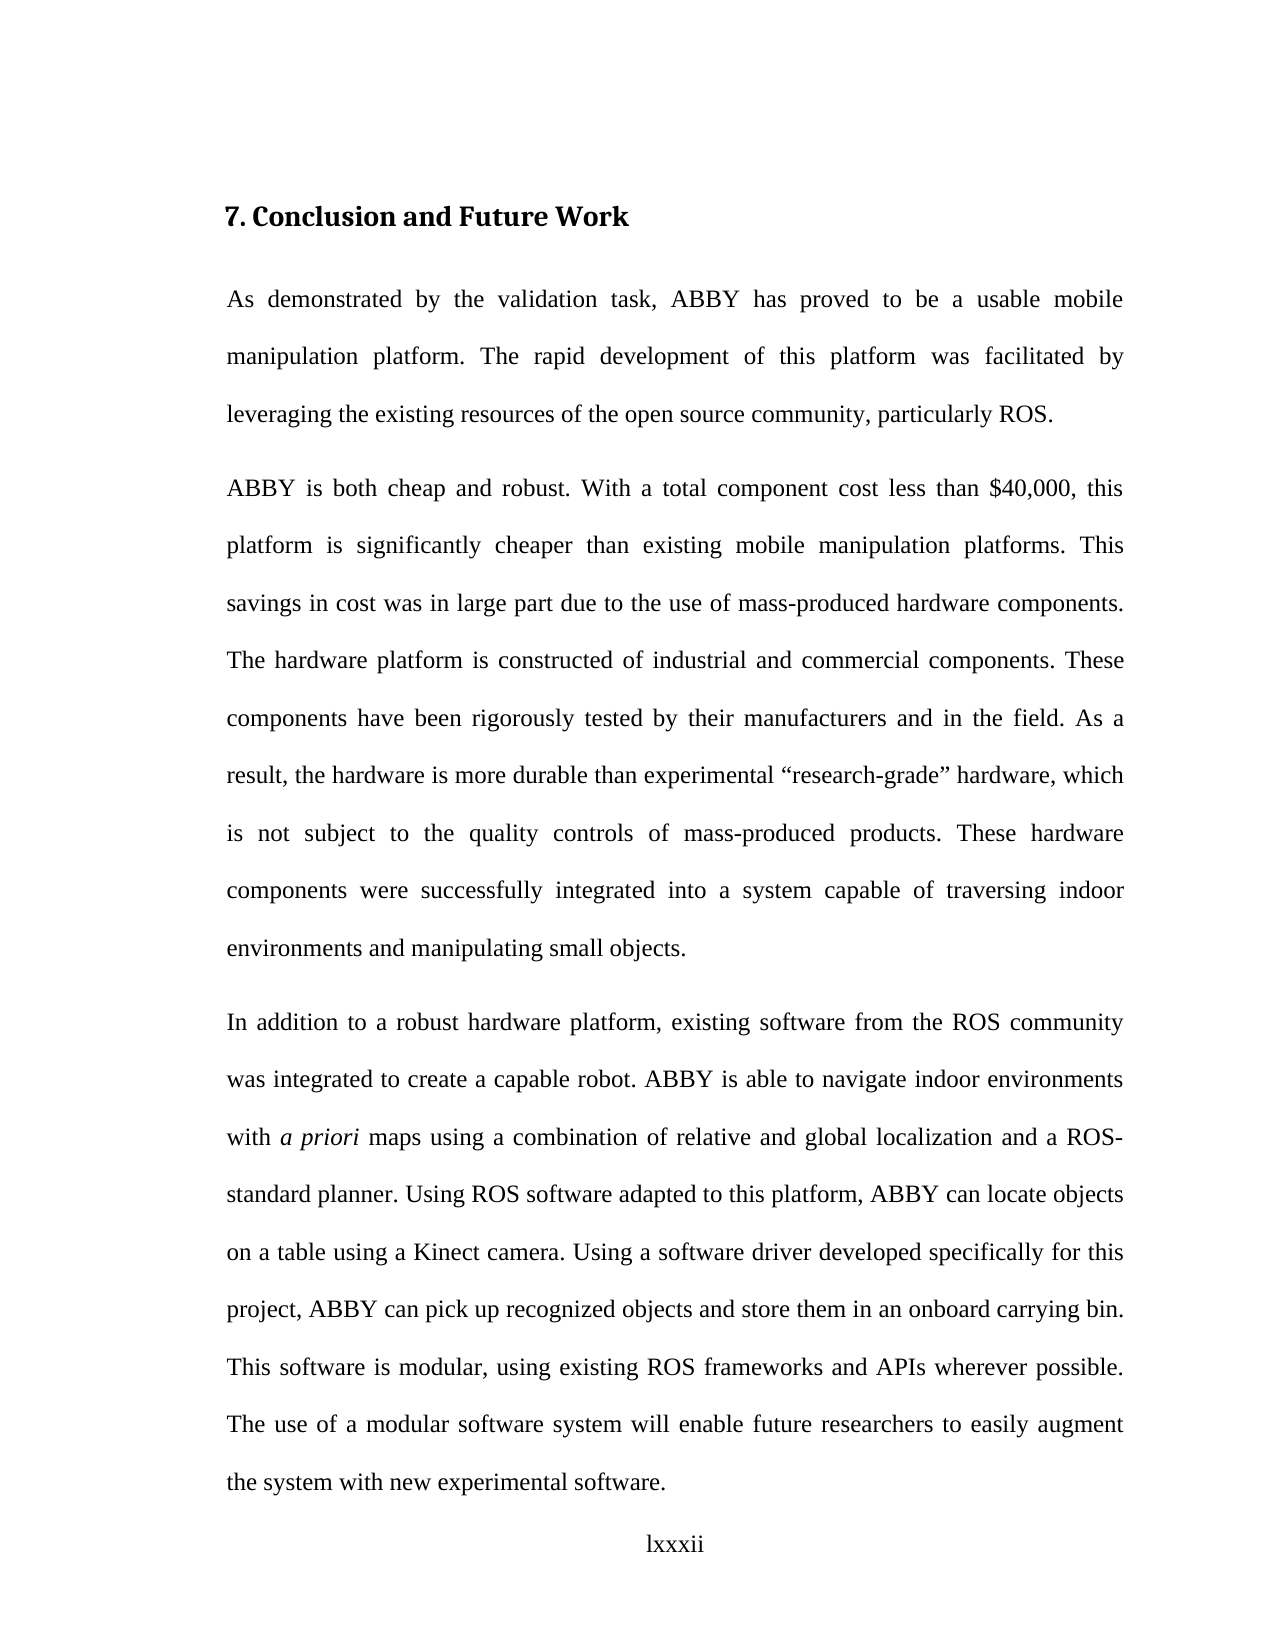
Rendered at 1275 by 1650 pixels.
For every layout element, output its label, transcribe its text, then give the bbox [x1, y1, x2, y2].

subtitle Conclusion and Future Work [225, 200, 1125, 233]
text ABBY is both cheap and robust. With a total component cost less than $40,000, this platform is significantly cheaper than existing mobile manipulation platforms. This savings in cost was in large part due to the use of mass-produced hardware components. The hardware platform is constructed of industrial and commercial components. These components have been rigorously tested by their manufacturers and in the field. As a result, the hardware is more durable than experimental “research-grade” hardware, which is not subject to the quality controls of mass-produced products. These hardware components were successfully integrated into a system capable of traversing indoor environments and manipulating small objects. [226, 473, 1125, 962]
text In addition to a robust hardware platform, existing software from the ROS community was integrated to create a capable robot. ABBY is able to navigate indoor environments with a priori maps using a combination of relative and global localization and a ROS-standard planner. Using ROS software adapted to this platform, ABBY can locate objects on a table using a Kinect camera. Using a software driver developed specifically for this project, ABBY can pick up recognized objects and store them in an onboard carrying bin. This software is modular, using existing ROS frameworks and APIs wherever possible. The use of a modular software system will enable future researchers to easily augment the system with new experimental software. [226, 1007, 1125, 1496]
text As demonstrated by the validation task, ABBY has proved to be a usable mobile manipulation platform. The rapid development of this platform was facilitated by leveraging the existing resources of the open source community, particularly ROS. [226, 284, 1125, 427]
